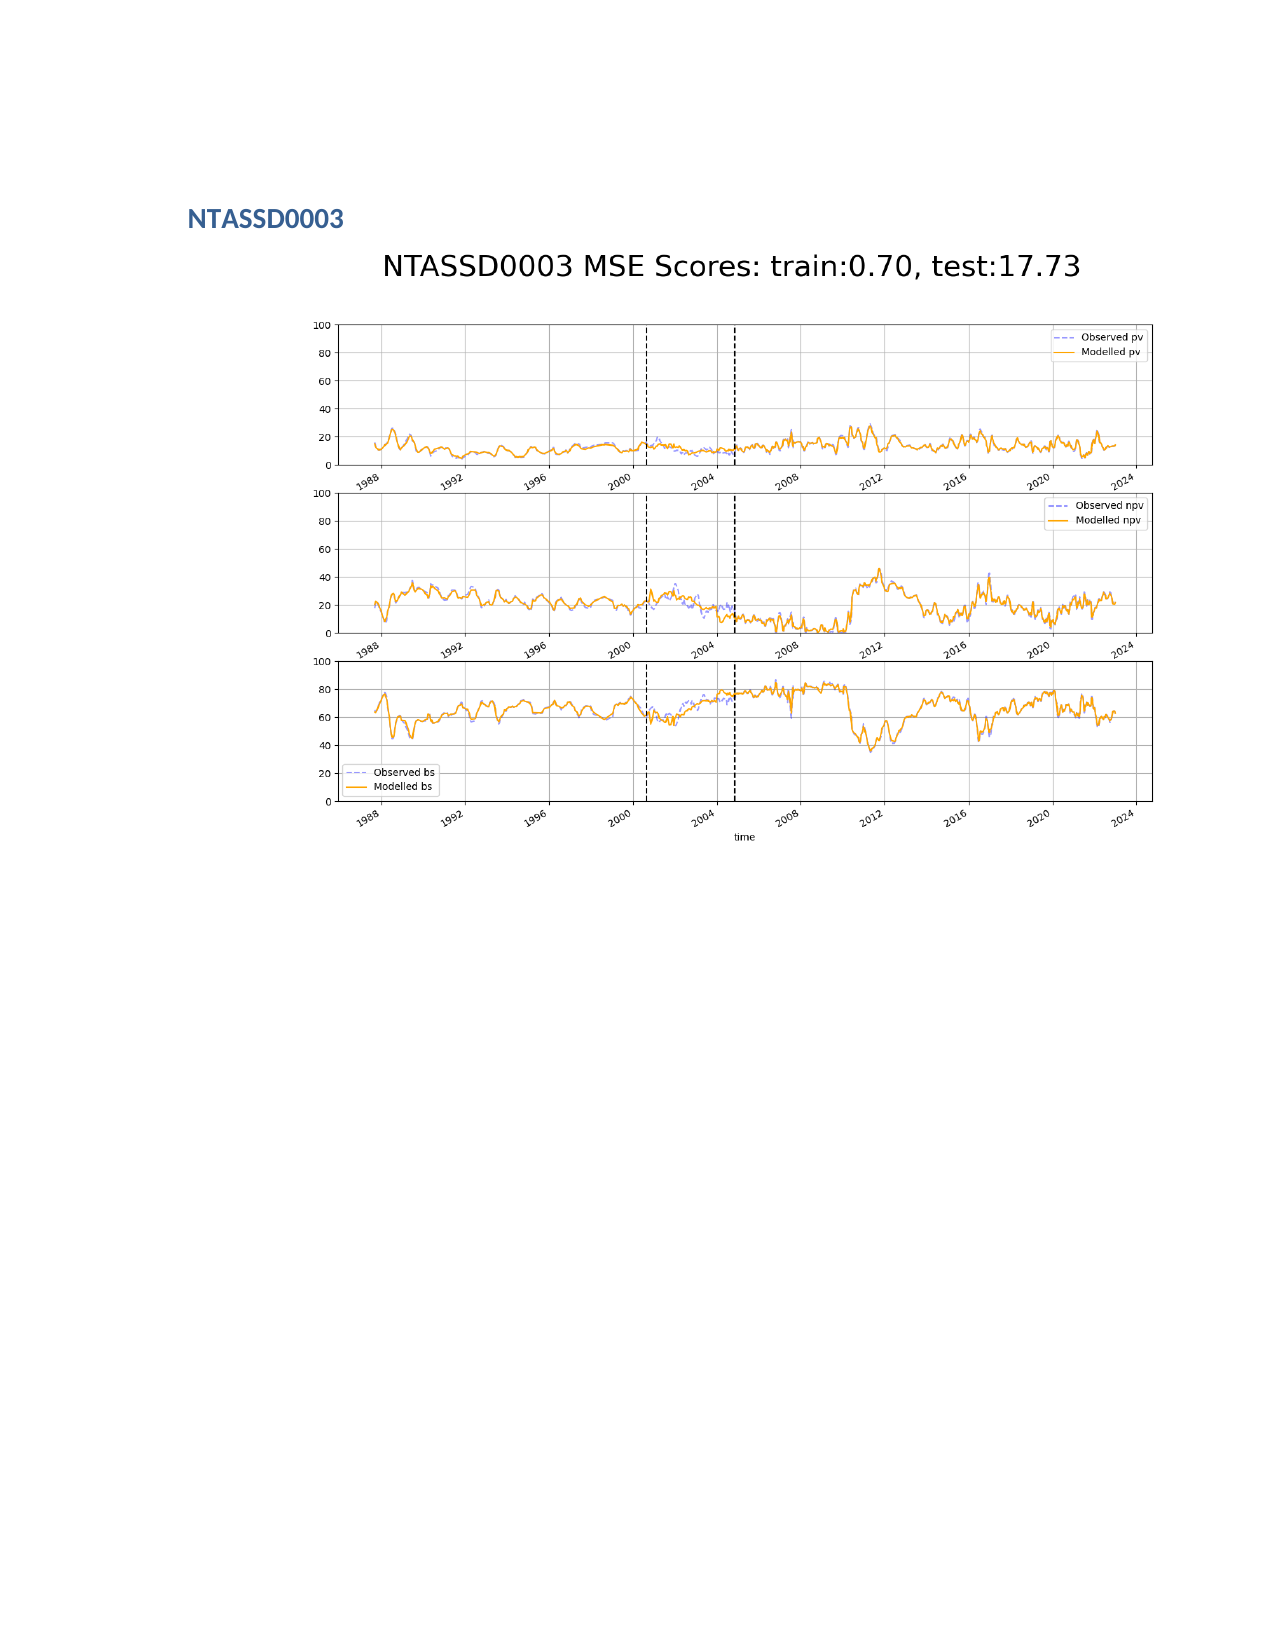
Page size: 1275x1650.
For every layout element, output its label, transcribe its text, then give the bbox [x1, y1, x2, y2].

picture [206, 241, 1257, 941]
subtitle NTASSD0003 [187, 200, 1087, 236]
